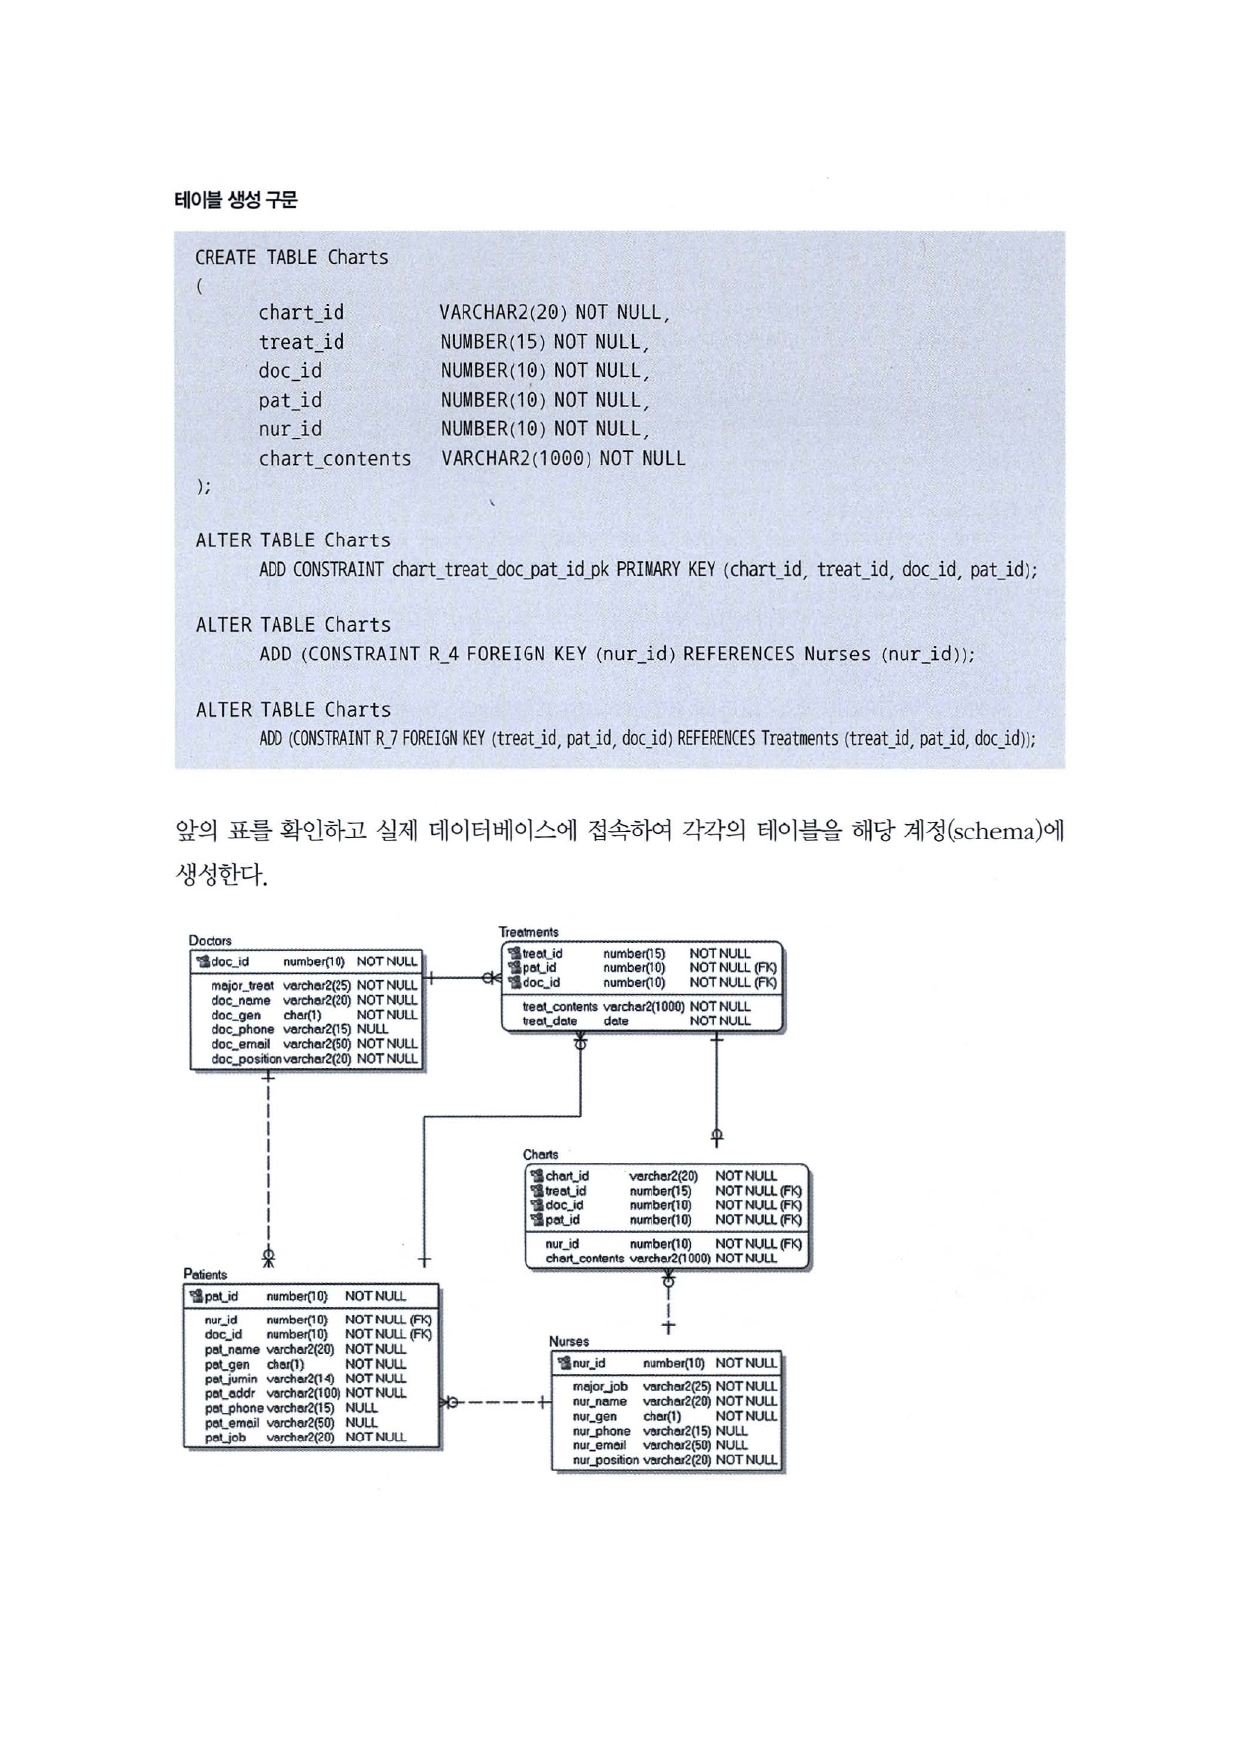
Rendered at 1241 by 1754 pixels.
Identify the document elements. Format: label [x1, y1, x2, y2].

picture [150, 177, 1091, 1501]
